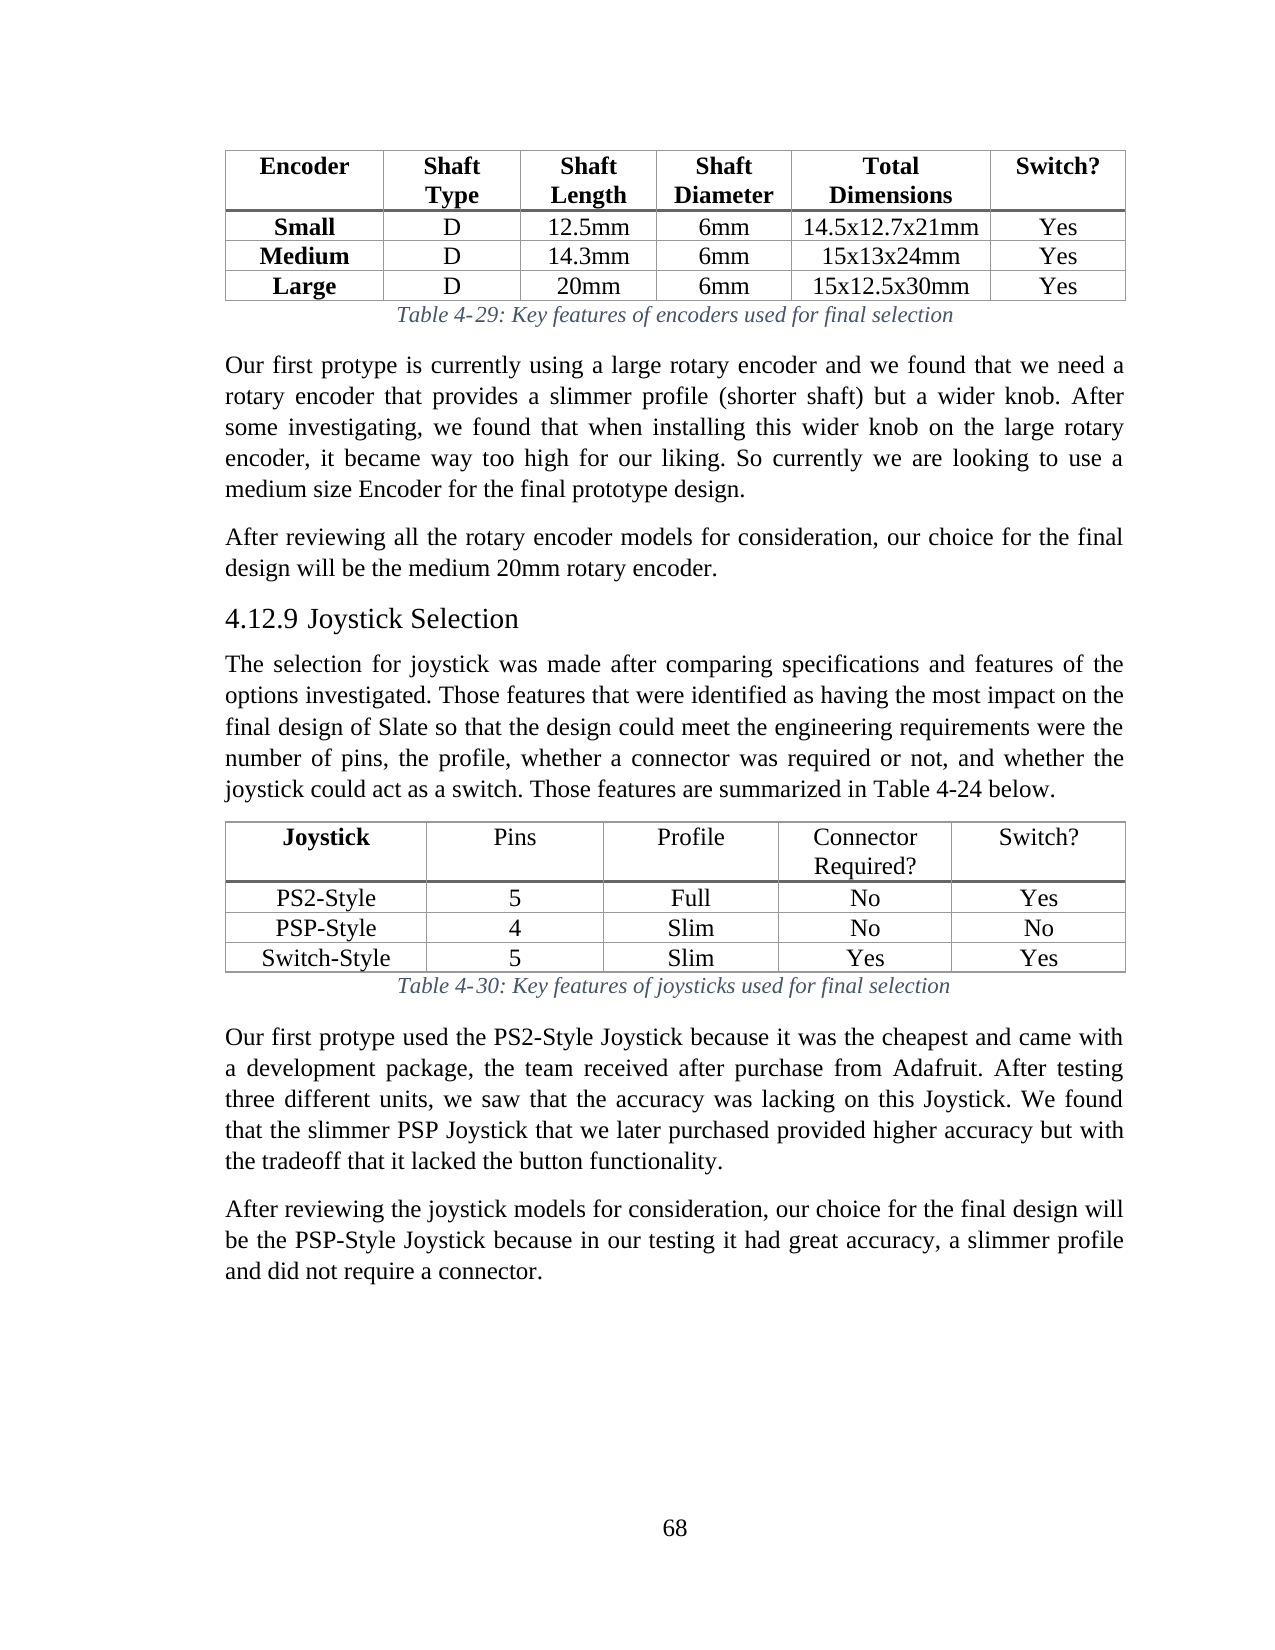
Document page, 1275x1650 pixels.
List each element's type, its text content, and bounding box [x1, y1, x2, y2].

table_header Switch? [952, 823, 1125, 880]
text Our first protype used the PS2-Style Joystick because it was the cheapest and came with a development package, the team received after purchase from Adafruit. After testing three different units, we saw that the accuracy was lacking on this Joystick. We found that the slimmer PSP Joystick that we later purchased provided higher accuracy but with the tradeoff that it lacked the button functionality. [225, 1022, 1125, 1175]
table_cell Yes [991, 271, 1125, 300]
table_cell Switch-Style [226, 943, 426, 971]
table_cell D [384, 271, 520, 300]
table_cell PS2-Style [226, 883, 426, 912]
table_cell Yes [952, 883, 1125, 912]
table_header Encoder [226, 151, 383, 208]
table_cell No [779, 913, 951, 942]
table_cell Yes [991, 241, 1125, 270]
table_cell D [384, 241, 520, 270]
table_cell 14.5x12.7x21mm [792, 212, 990, 240]
table_cell 5 [427, 883, 603, 912]
table_header Connector Required? [779, 823, 951, 880]
table_cell Small [226, 212, 383, 240]
subtitle Joystick Selection [225, 601, 1125, 634]
table_cell 6mm [657, 271, 791, 300]
table_cell Slim [604, 943, 778, 971]
table_cell 5 [427, 943, 603, 971]
table_cell Yes [991, 212, 1125, 240]
table_cell Slim [604, 913, 778, 942]
table_cell Full [604, 883, 778, 912]
table_cell 12.5mm [521, 212, 656, 240]
table_header Shaft Type [384, 151, 520, 208]
table_cell 6mm [657, 241, 791, 270]
table_header Switch? [991, 151, 1125, 208]
table_header Joystick [226, 823, 426, 880]
text The selection for joystick was made after comparing specifications and features of the options investigated. Those features that were identified as having the most impact on the final design of Slate so that the design could meet the engineering requirements were the number of pins, the profile, whether a connector was required or not, and whether the joystick could act as a switch. Those features are summarized in Table 4-24 below. [225, 649, 1125, 802]
text After reviewing the joystick models for consideration, our choice for the final design will be the PSP-Style Joystick because in our testing it had great accuracy, a slimmer profile and did not require a connector. [225, 1194, 1125, 1284]
table_header Total Dimensions [792, 151, 990, 208]
table_cell 14.3mm [521, 241, 656, 270]
table_header Shaft Length [521, 151, 656, 208]
table_cell No [779, 883, 951, 912]
table_header Profile [604, 823, 778, 880]
table_cell 15x13x24mm [792, 241, 990, 270]
table_cell Medium [226, 241, 383, 270]
text Our first protype is currently using a large rotary encoder and we found that we need a rotary encoder that provides a slimmer profile (shorter shaft) but a wider knob. After some investigating, we found that when installing this wider knob on the large rotary encoder, it became way too high for our liking. So currently we are looking to use a medium size Encoder for the final prototype design. [225, 350, 1125, 503]
table_cell D [384, 212, 520, 240]
table_cell Yes [779, 943, 951, 971]
table_cell Yes [952, 943, 1125, 971]
table_header Pins [427, 823, 603, 880]
table_cell 4 [427, 913, 603, 942]
table_cell 20mm [521, 271, 656, 300]
table_cell No [952, 913, 1125, 942]
text After reviewing all the rotary encoder models for consideration, our choice for the final design will be the medium 20mm rotary encoder. [225, 522, 1125, 582]
table_header Shaft Diameter [657, 151, 791, 208]
table_cell Large [226, 271, 383, 300]
table_cell PSP-Style [226, 913, 426, 942]
table_cell 15x12.5x30mm [792, 271, 990, 300]
table_cell 6mm [657, 212, 791, 240]
